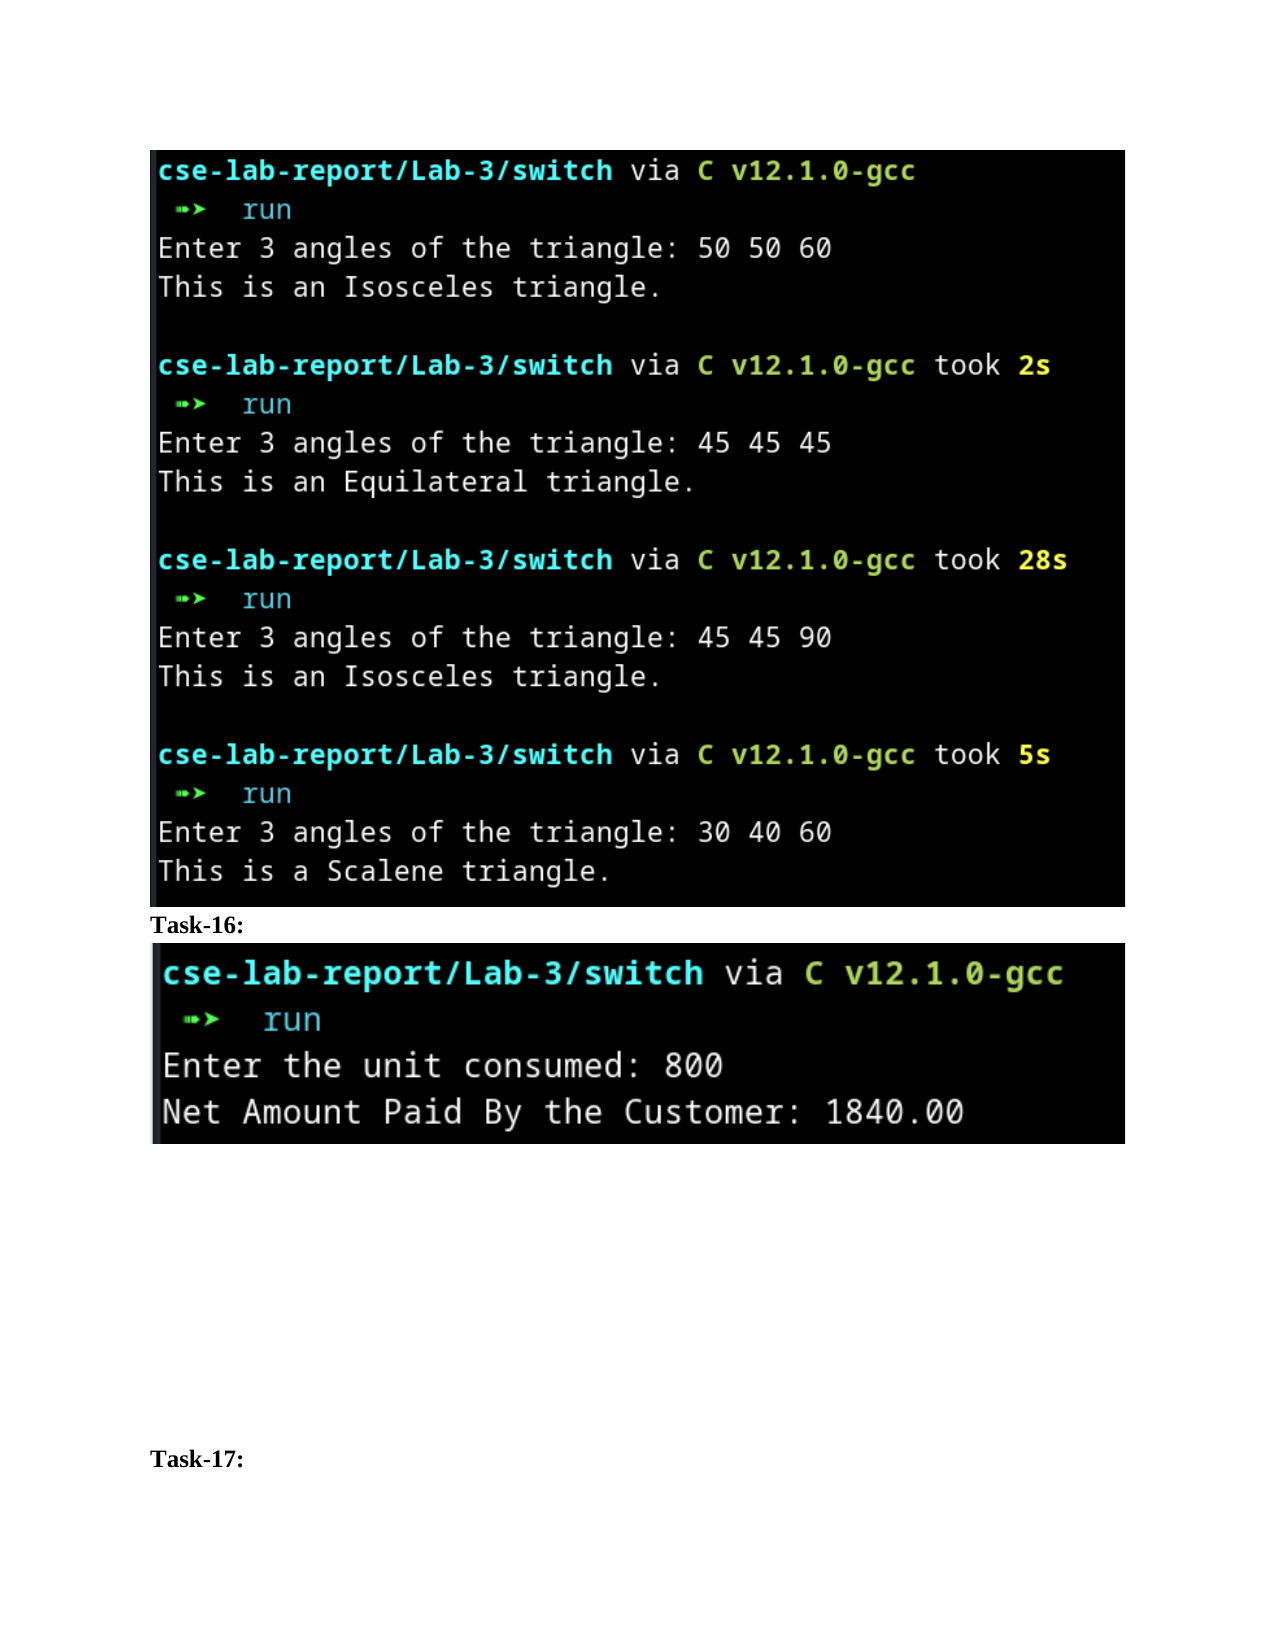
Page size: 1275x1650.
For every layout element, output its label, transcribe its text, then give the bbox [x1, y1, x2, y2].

text Task-16: [150, 910, 1125, 939]
picture [150, 150, 1125, 907]
text Task-17: [150, 1444, 1125, 1473]
picture [150, 943, 1125, 1144]
